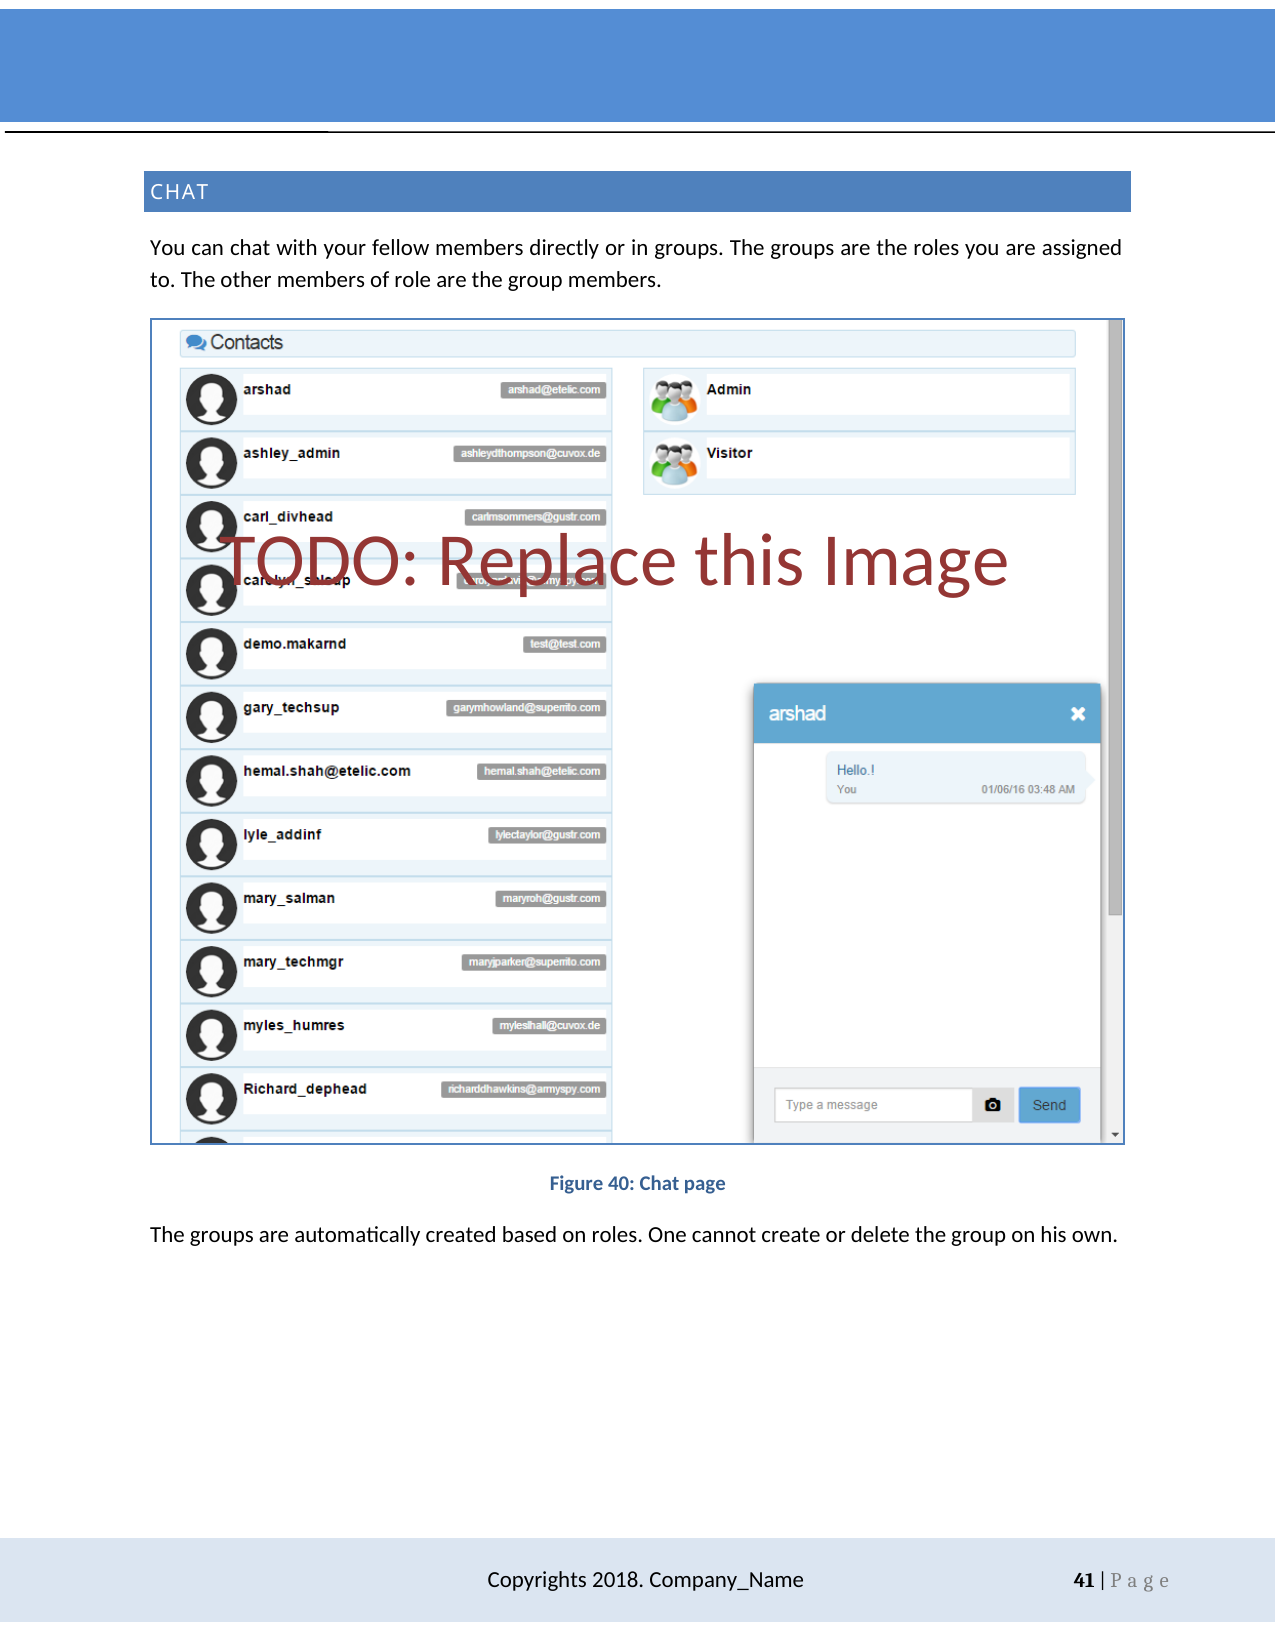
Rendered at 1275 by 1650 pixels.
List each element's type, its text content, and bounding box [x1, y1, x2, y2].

subtitle Chat [150, 177, 1125, 206]
text You can chat with your fellow members directly or in groups. The groups are the roles you are assigned to. The other members of role are the group members. [150, 233, 1125, 293]
picture [152, 320, 1123, 1143]
text The groups are automatically created based on roles. One cannot create or delete the group on his own. [150, 1220, 1125, 1248]
